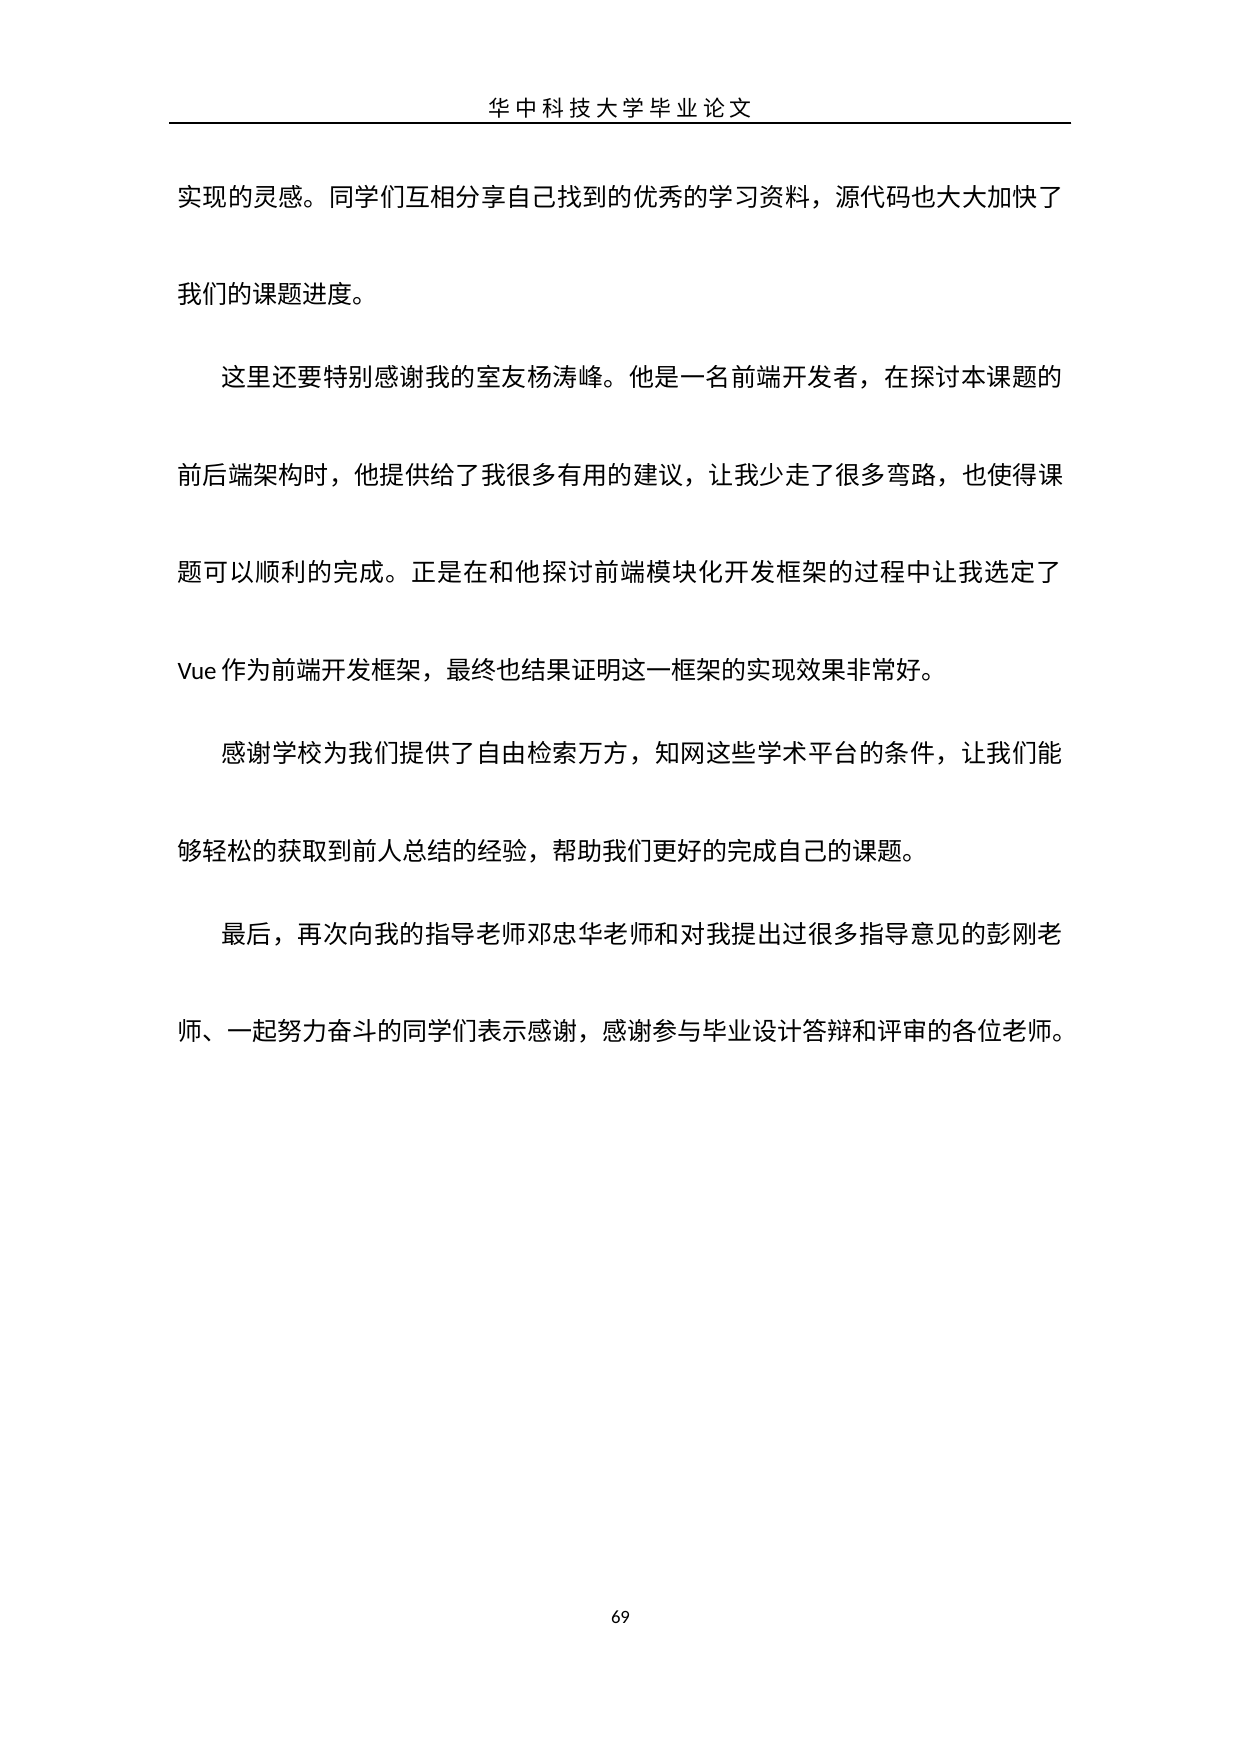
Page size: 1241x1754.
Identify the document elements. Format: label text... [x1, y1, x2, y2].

text 最后，再次向我的指导老师邓忠华老师和对我提出过很多指导意见的彭刚老师、一起努力奋斗的同学们表示感谢，感谢参与毕业设计答辩和评审的各位老师。 [177, 900, 1063, 1062]
text 这里还要特别感谢我的室友杨涛峰。他是一名前端开发者，在探讨本课题的前后端架构时，他提供给了我很多有用的建议，让我少走了很多弯路，也使得课题可以顺利的完成。正是在和他探讨前端模块化开发框架的过程中让我选定了Vue作为前端开发框架，最终也结果证明这一框架的实现效果非常好。 [177, 343, 1063, 701]
text 感谢学校为我们提供了自由检索万方，知网这些学术平台的条件，让我们能够轻松的获取到前人总结的经验，帮助我们更好的完成自己的课题。 [177, 719, 1063, 882]
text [177, 163, 1063, 325]
